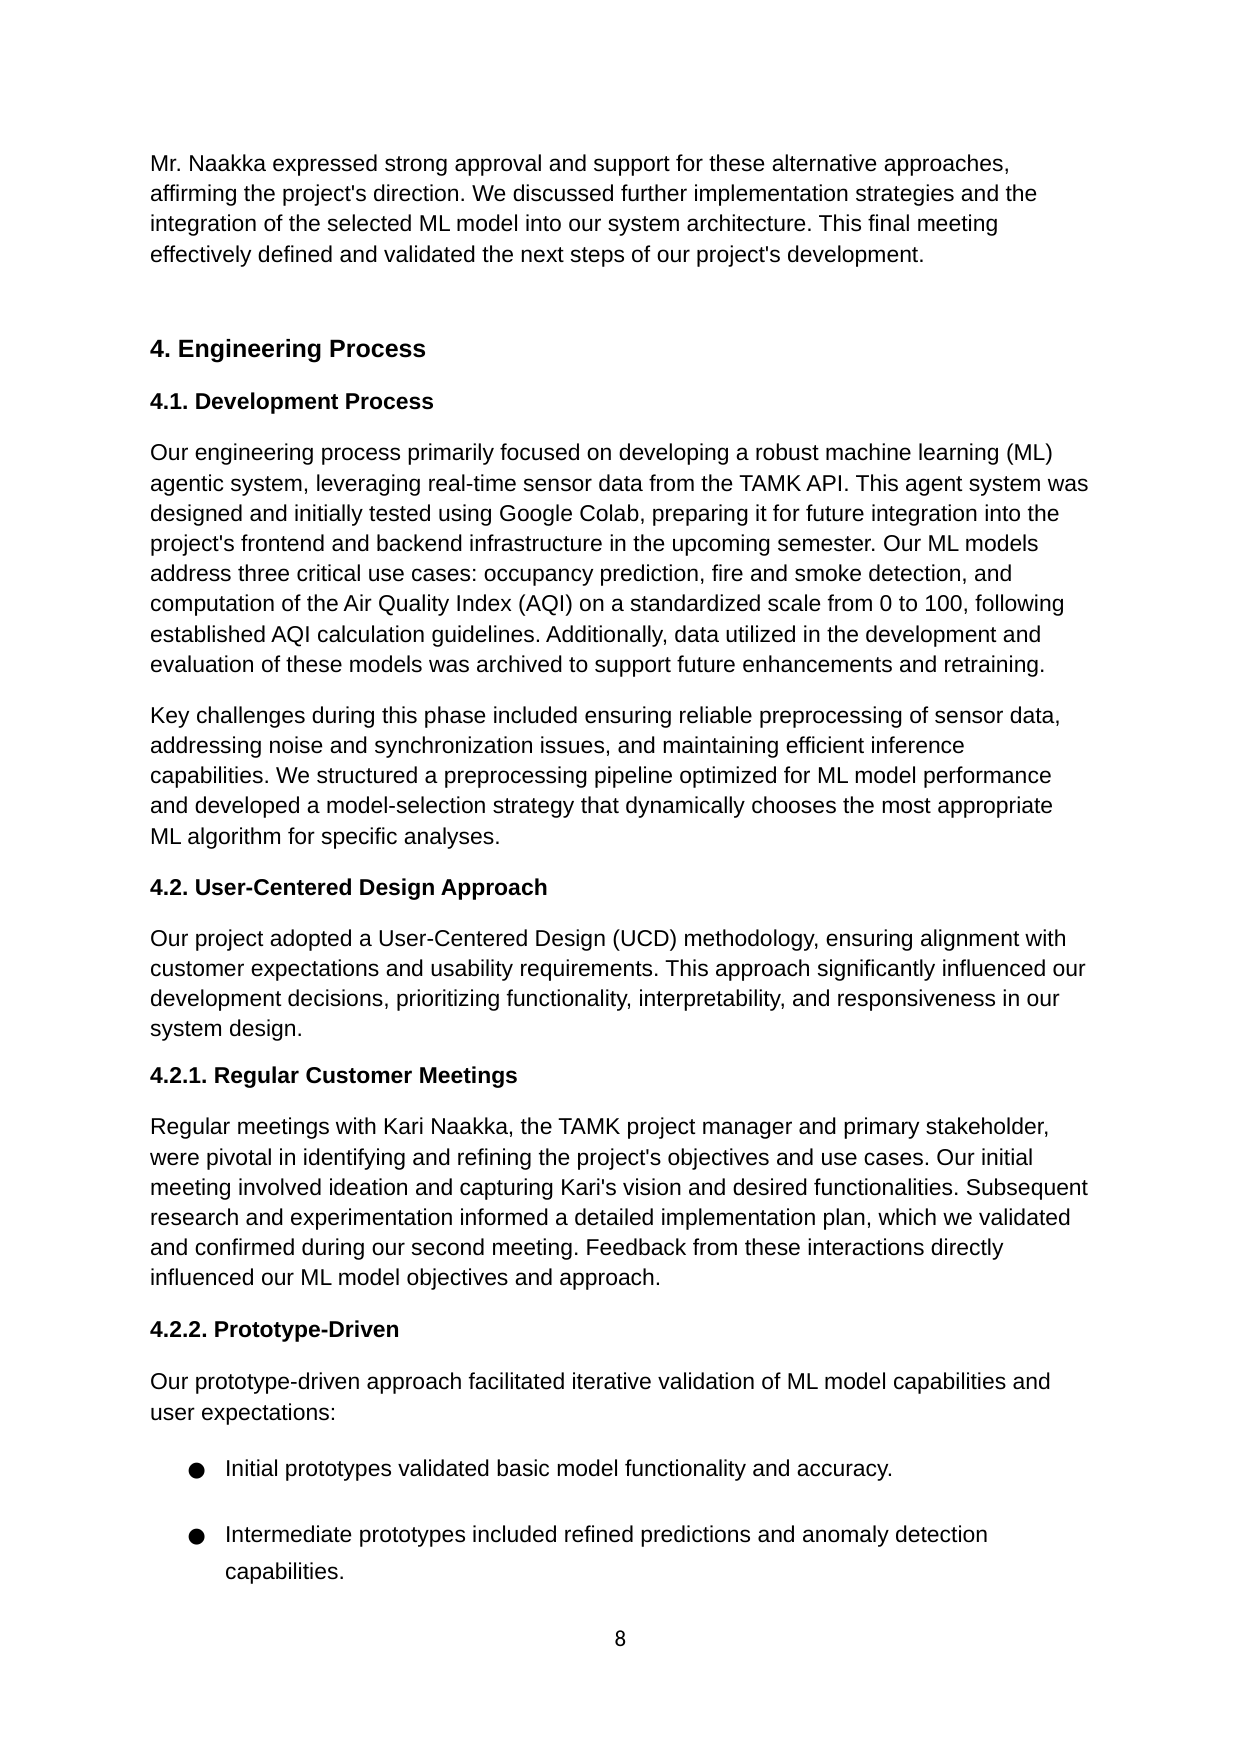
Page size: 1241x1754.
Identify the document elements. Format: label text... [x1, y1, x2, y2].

text Our engineering process primarily focused on developing a robust machine learning (ML) agentic system, leveraging real-time sensor data from the TAMK API. This agent system was designed and initially tested using Google Colab, preparing it for future integration into the project's frontend and backend infrastructure in the upcoming semester. Our ML models address three critical use cases: occupancy prediction, fire and smoke detection, and computation of the Air Quality Index (AQI) on a standardized scale from 0 to 100, following established AQI calculation guidelines. Additionally, data utilized in the development and evaluation of these models was archived to support future enhancements and retraining. [150, 439, 1090, 677]
list Intermediate prototypes included refined predictions and anomaly detection capabilities. [187, 1511, 1090, 1584]
subtitle 4.2.1. Regular Customer Meetings [150, 1062, 1090, 1088]
subtitle 4.1. Development Process [150, 388, 1090, 414]
text Mr. Naakka expressed strong approval and support for these alternative approaches, affirming the project's direction. We discussed further implementation strategies and the integration of the selected ML model into our system architecture. This final meeting effectively defined and validated the next steps of our project's development. [150, 150, 1090, 267]
subtitle 4.2.2. Prototype-Driven [150, 1315, 1090, 1343]
text Regular meetings with Kari Naakka, the TAMK project manager and primary stakeholder, were pivotal in identifying and refining the project's objectives and use cases. Our initial meeting involved ideation and capturing Kari's vision and desired functionalities. Subsequent research and experimentation informed a detailed implementation plan, which we validated and confirmed during our second meeting. Feedback from these interactions directly influenced our ML model objectives and approach. [150, 1113, 1090, 1291]
subtitle 4.2. User-Centered Design Approach [150, 874, 1090, 900]
text Our project adopted a User-Centered Design (UCD) methodology, ensuring alignment with customer expectations and usability requirements. This approach significantly influenced our development decisions, prioritizing functionality, interpretability, and responsiveness in our system design. [150, 925, 1090, 1042]
list Initial prototypes validated basic model functionality and accuracy. [187, 1445, 1090, 1488]
text Key challenges during this phase included ensuring reliable preprocessing of sensor data, addressing noise and synchronization issues, and maintaining efficient inference capabilities. We structured a preprocessing pipeline optimized for ML model performance and developed a model-selection strategy that dynamically chooses the most appropriate ML algorithm for specific analyses. [150, 702, 1090, 849]
subtitle 4. Engineering Process [150, 334, 1090, 363]
text Our prototype-driven approach facilitated iterative validation of ML model capabilities and user expectations: [150, 1368, 1090, 1425]
